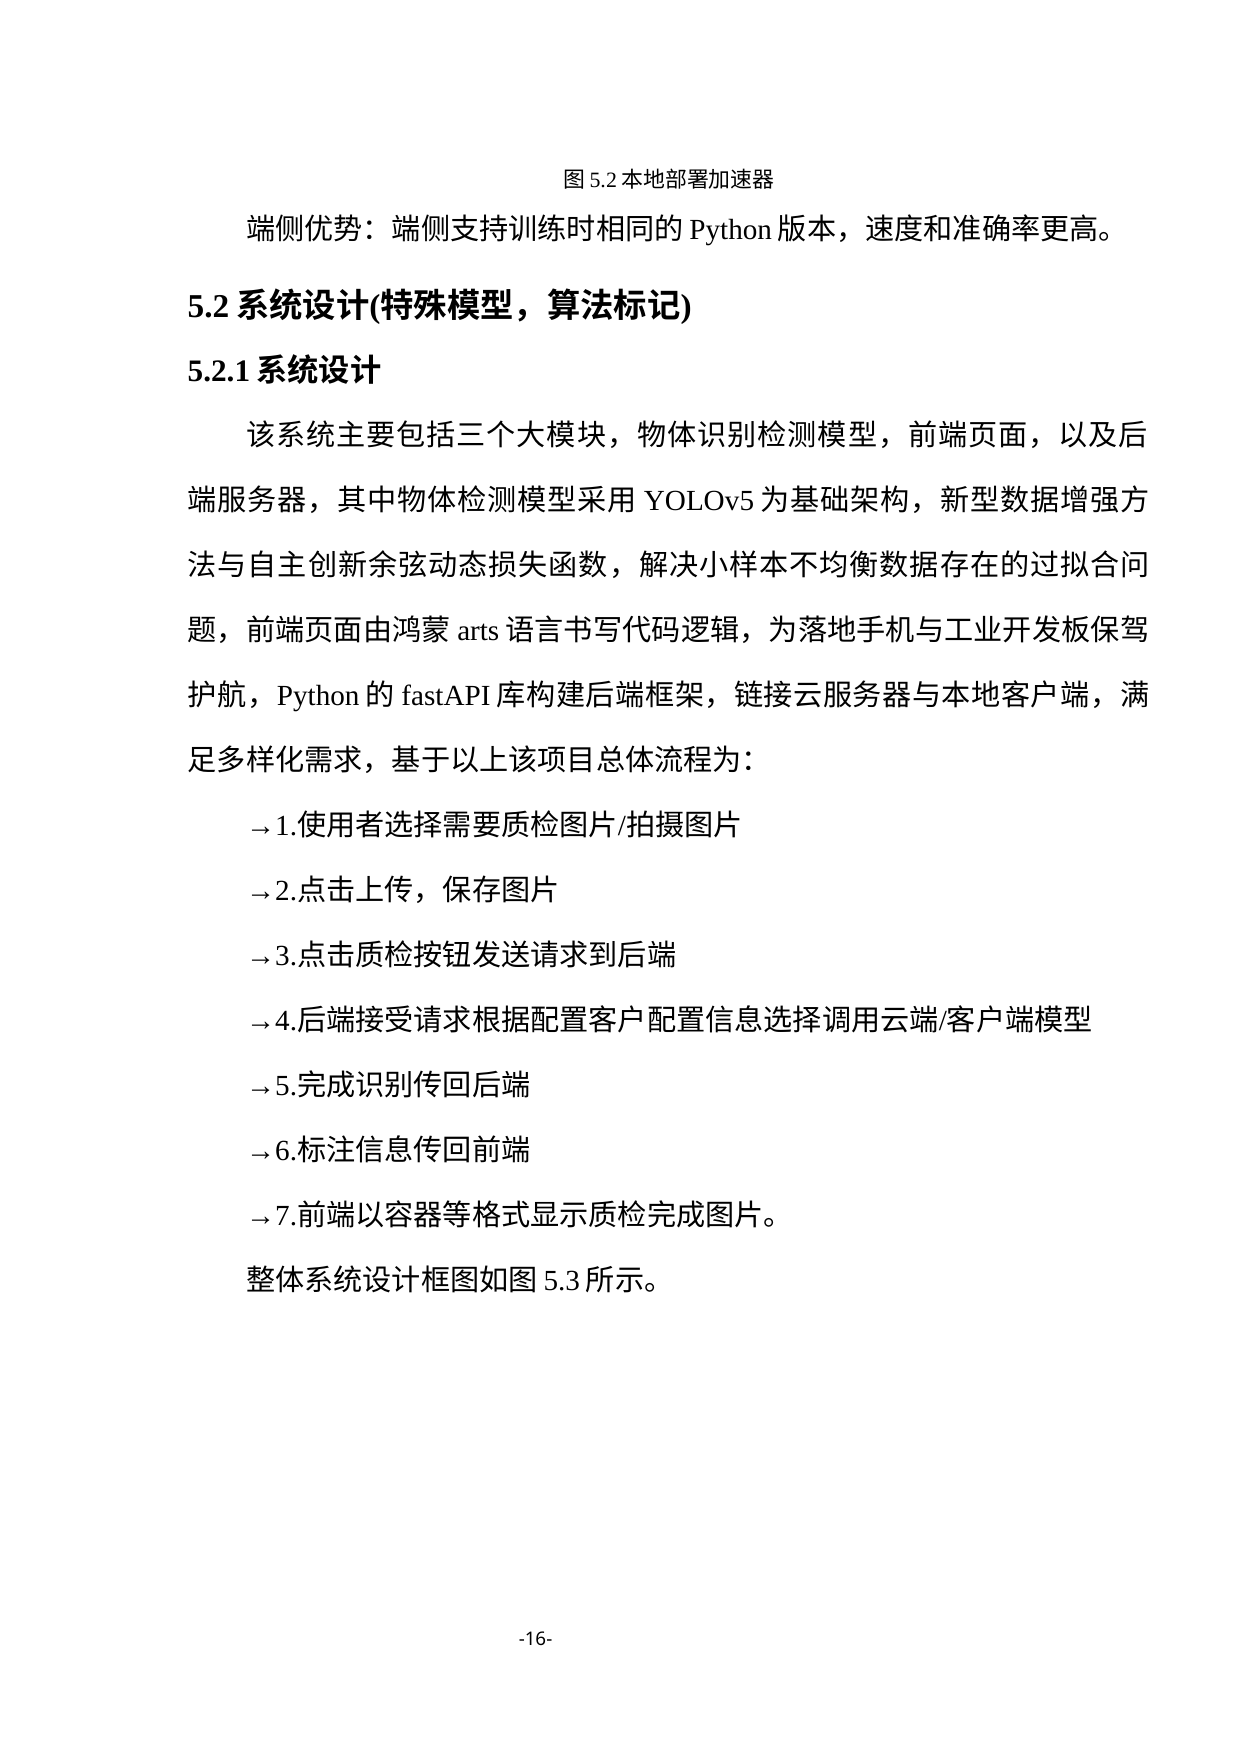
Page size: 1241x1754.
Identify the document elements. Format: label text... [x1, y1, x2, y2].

text →1.使用者选择需要质检图片/拍摄图片 [187, 790, 1150, 855]
text →7.前端以容器等格式显示质检完成图片。 [187, 1180, 1150, 1245]
text →5.完成识别传回后端 [187, 1050, 1150, 1115]
text 5.2系统设计(特殊模型，算法标记) [187, 270, 1150, 335]
text 整体系统设计框图如图5.3所示。 [187, 1245, 1150, 1310]
text →3.点击质检按钮发送请求到后端 [187, 920, 1150, 985]
text →6.标注信息传回前端 [187, 1115, 1150, 1180]
text →2.点击上传，保存图片 [187, 855, 1150, 920]
text 该系统主要包括三个大模块，物体识别检测模型，前端页面，以及后端服务器，其中物体检测模型采用YOLOv5为基础架构，新型数据增强方法与自主创新余弦动态损失函数，解决小样本不均衡数据存在的过拟合问题，前端页面由鸿蒙arts语言书写代码逻辑，为落地手机与工业开发板保驾护航，Python的fastAPI库构建后端框架，链接云服务器与本地客户端，满足多样化需求，基于以上该项目总体流程为： [187, 400, 1150, 790]
text 图5.2本地部署加速器 [187, 162, 1150, 194]
text 端侧优势：端侧支持训练时相同的Python版本，速度和准确率更高。 [187, 194, 1150, 259]
text →4.后端接受请求根据配置客户配置信息选择调用云端/客户端模型 [187, 985, 1150, 1050]
text 5.2.1系统设计 [187, 335, 1150, 400]
